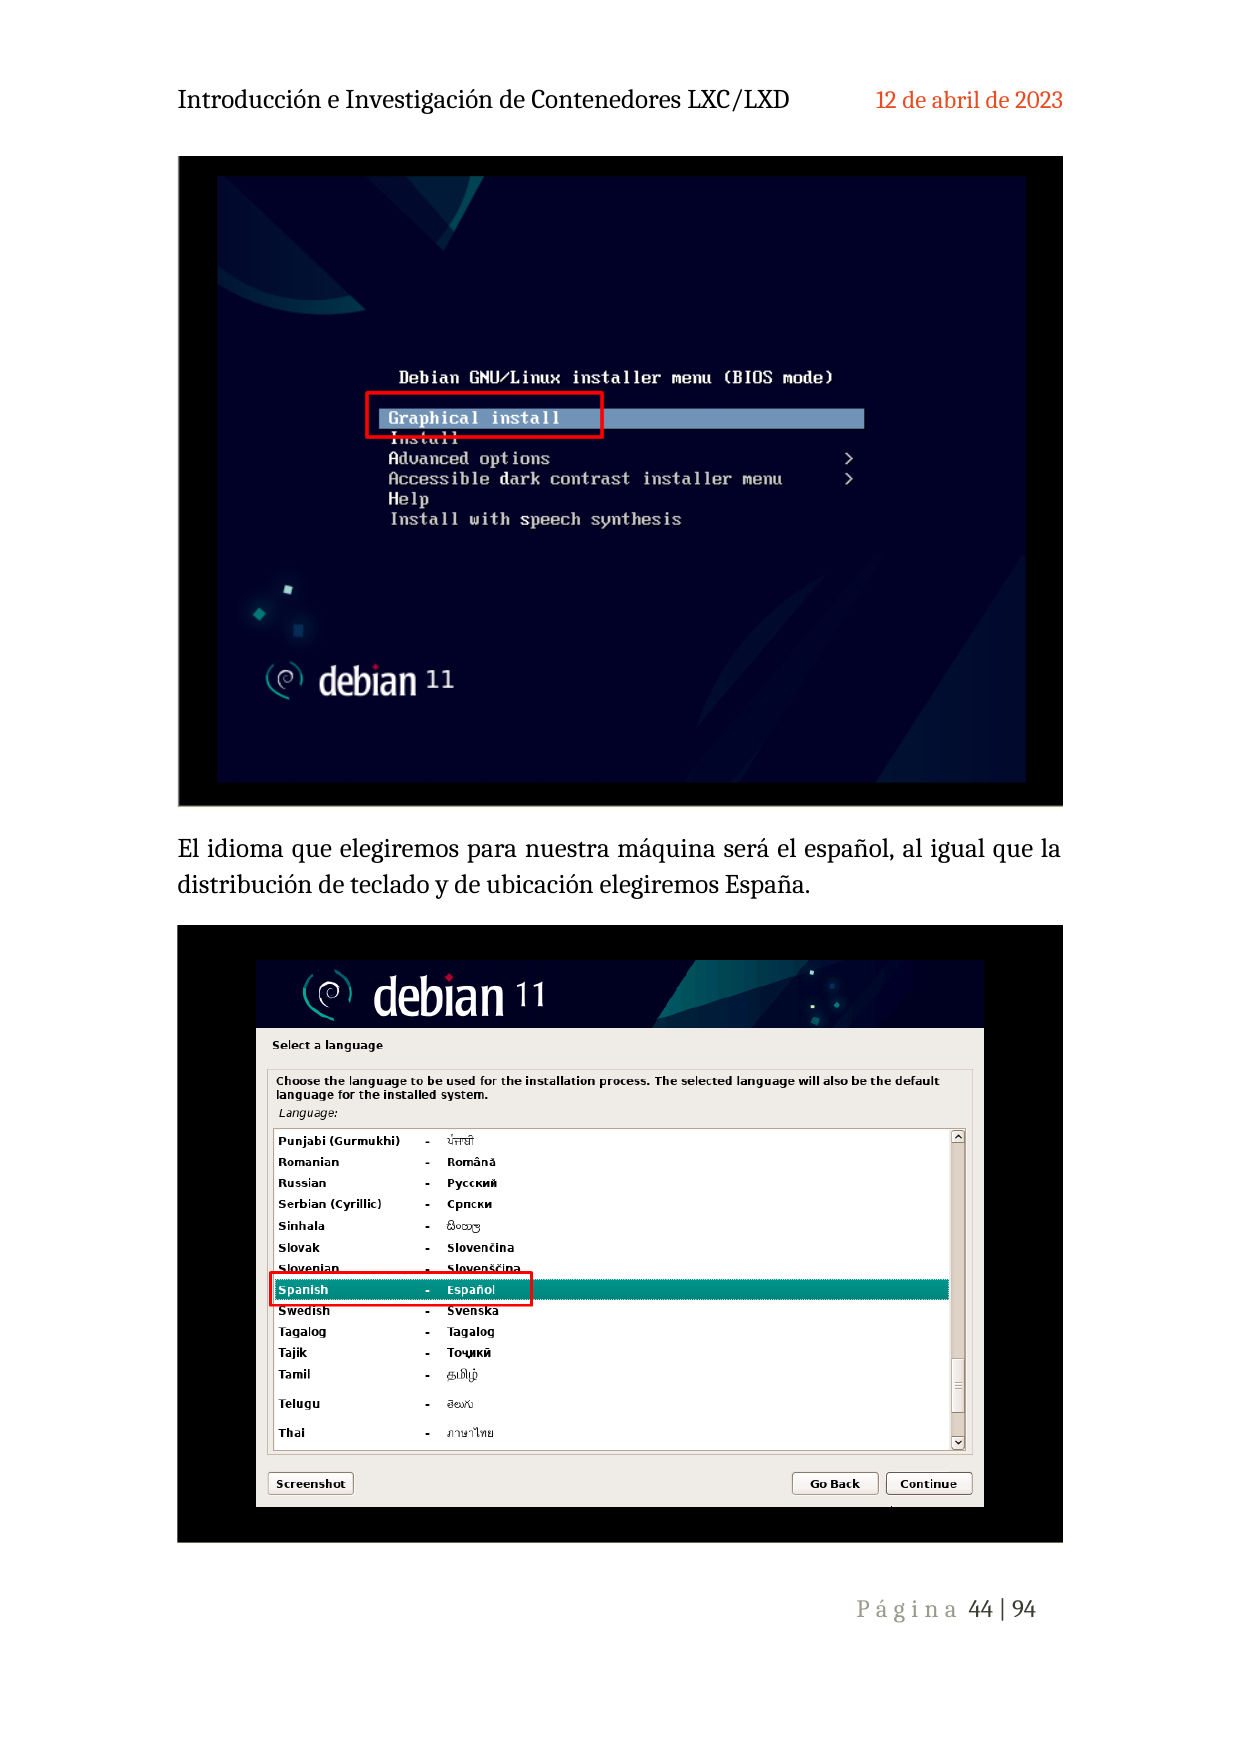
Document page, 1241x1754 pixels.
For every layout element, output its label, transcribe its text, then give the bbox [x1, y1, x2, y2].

picture [177, 925, 1063, 1544]
text El idioma que elegiremos para nuestra máquina será el español, al igual que la distribución de teclado y de ubicación elegiremos España. [177, 833, 1063, 900]
picture [177, 156, 1063, 808]
